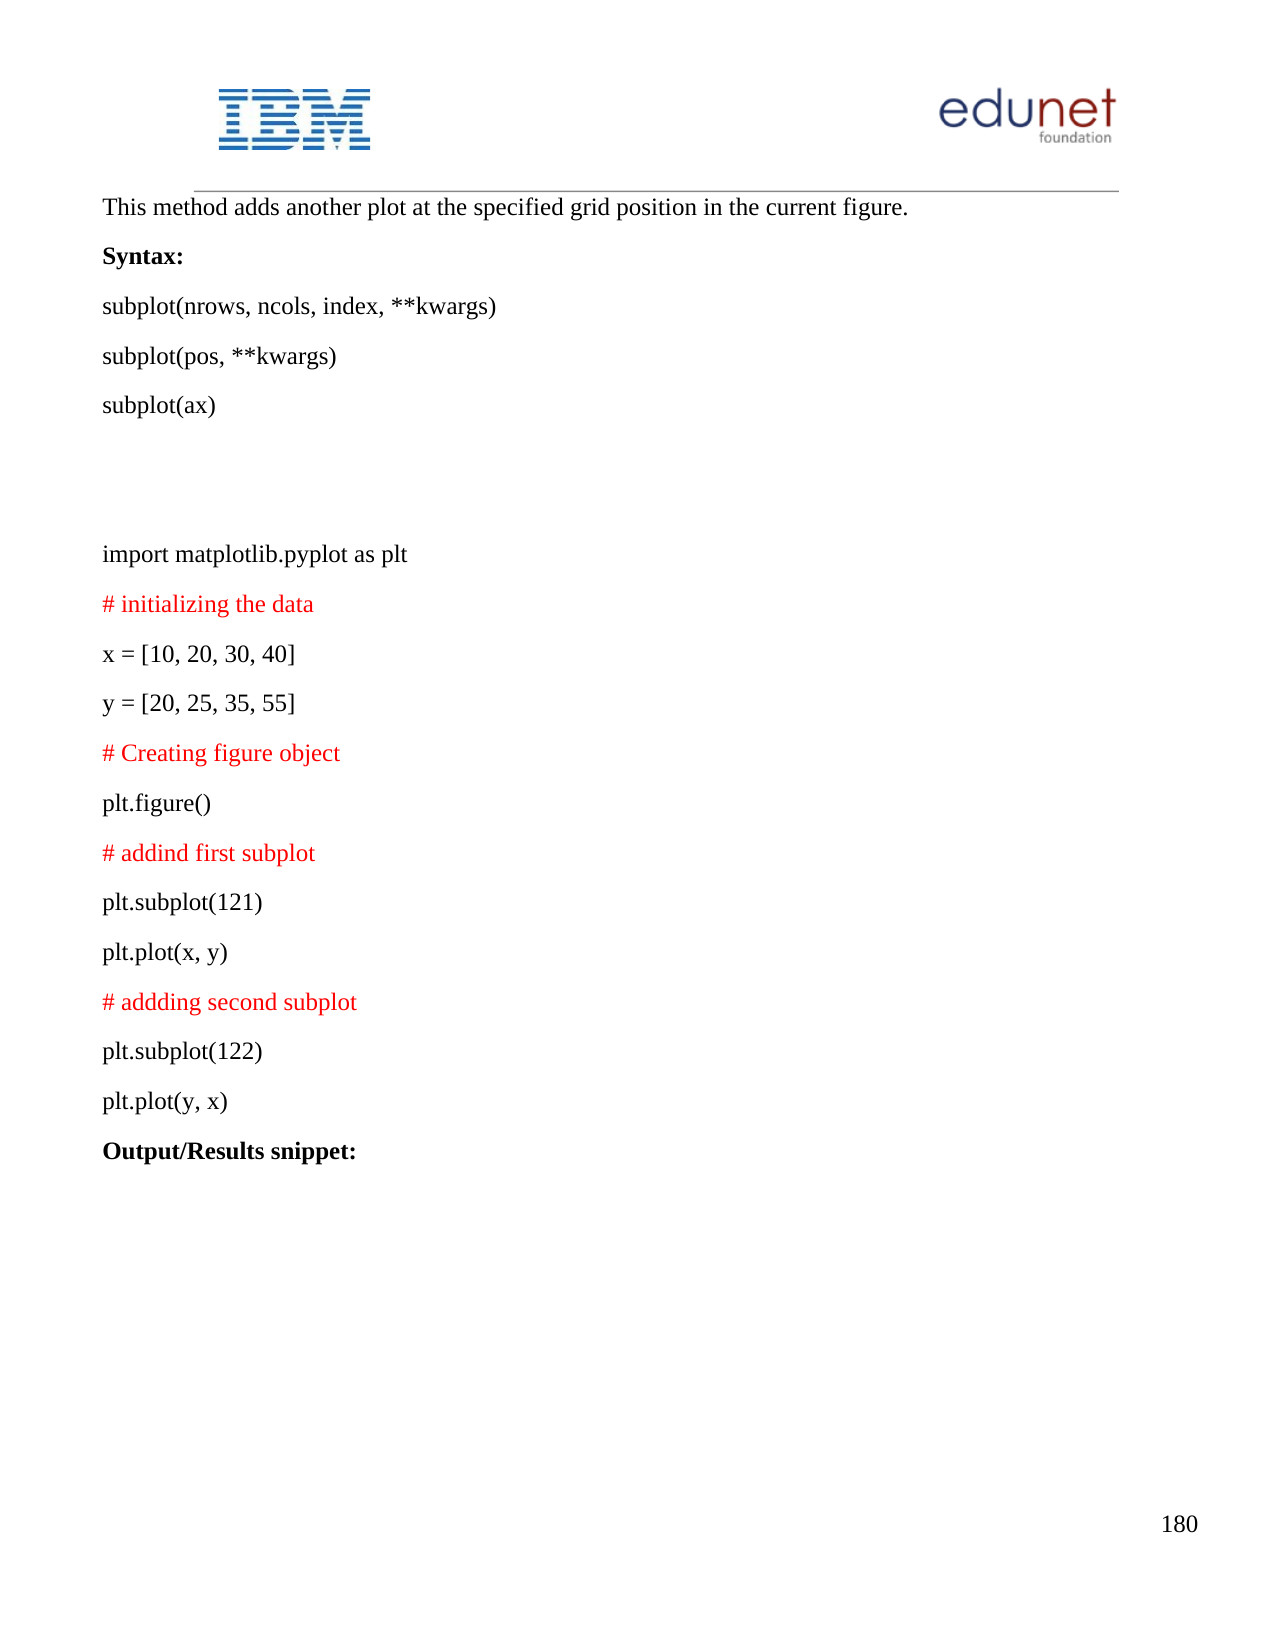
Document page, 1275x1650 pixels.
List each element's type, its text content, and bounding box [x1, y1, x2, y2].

picture [218, 89, 371, 150]
text y = [20, 25, 35, 55] [102, 688, 1198, 717]
picture [937, 78, 1121, 150]
text import matplotlib.pyplot as plt [102, 539, 1198, 568]
text # Creating figure object [102, 738, 1198, 767]
text subplot(ax) [102, 390, 1198, 419]
text plt.plot(x, y) [102, 937, 1198, 966]
text plt.subplot(121) [102, 887, 1198, 916]
text This method adds another plot at the specified grid position in the current figure. [102, 192, 1198, 220]
text # initializing the data [102, 589, 1198, 618]
text Output/Results snippet: [102, 1136, 1198, 1164]
text Syntax: [102, 241, 1198, 270]
text subplot(pos, **kwargs) [102, 341, 1198, 369]
text plt.subplot(122) [102, 1036, 1198, 1065]
text subplot(nrows, ncols, index, **kwargs) [102, 291, 1198, 320]
text x = [10, 20, 30, 40] [102, 639, 1198, 668]
text # addding second subplot [102, 987, 1198, 1015]
text plt.plot(y, x) [102, 1086, 1198, 1115]
text plt.figure() [102, 788, 1198, 817]
text # addind first subplot [102, 838, 1198, 866]
